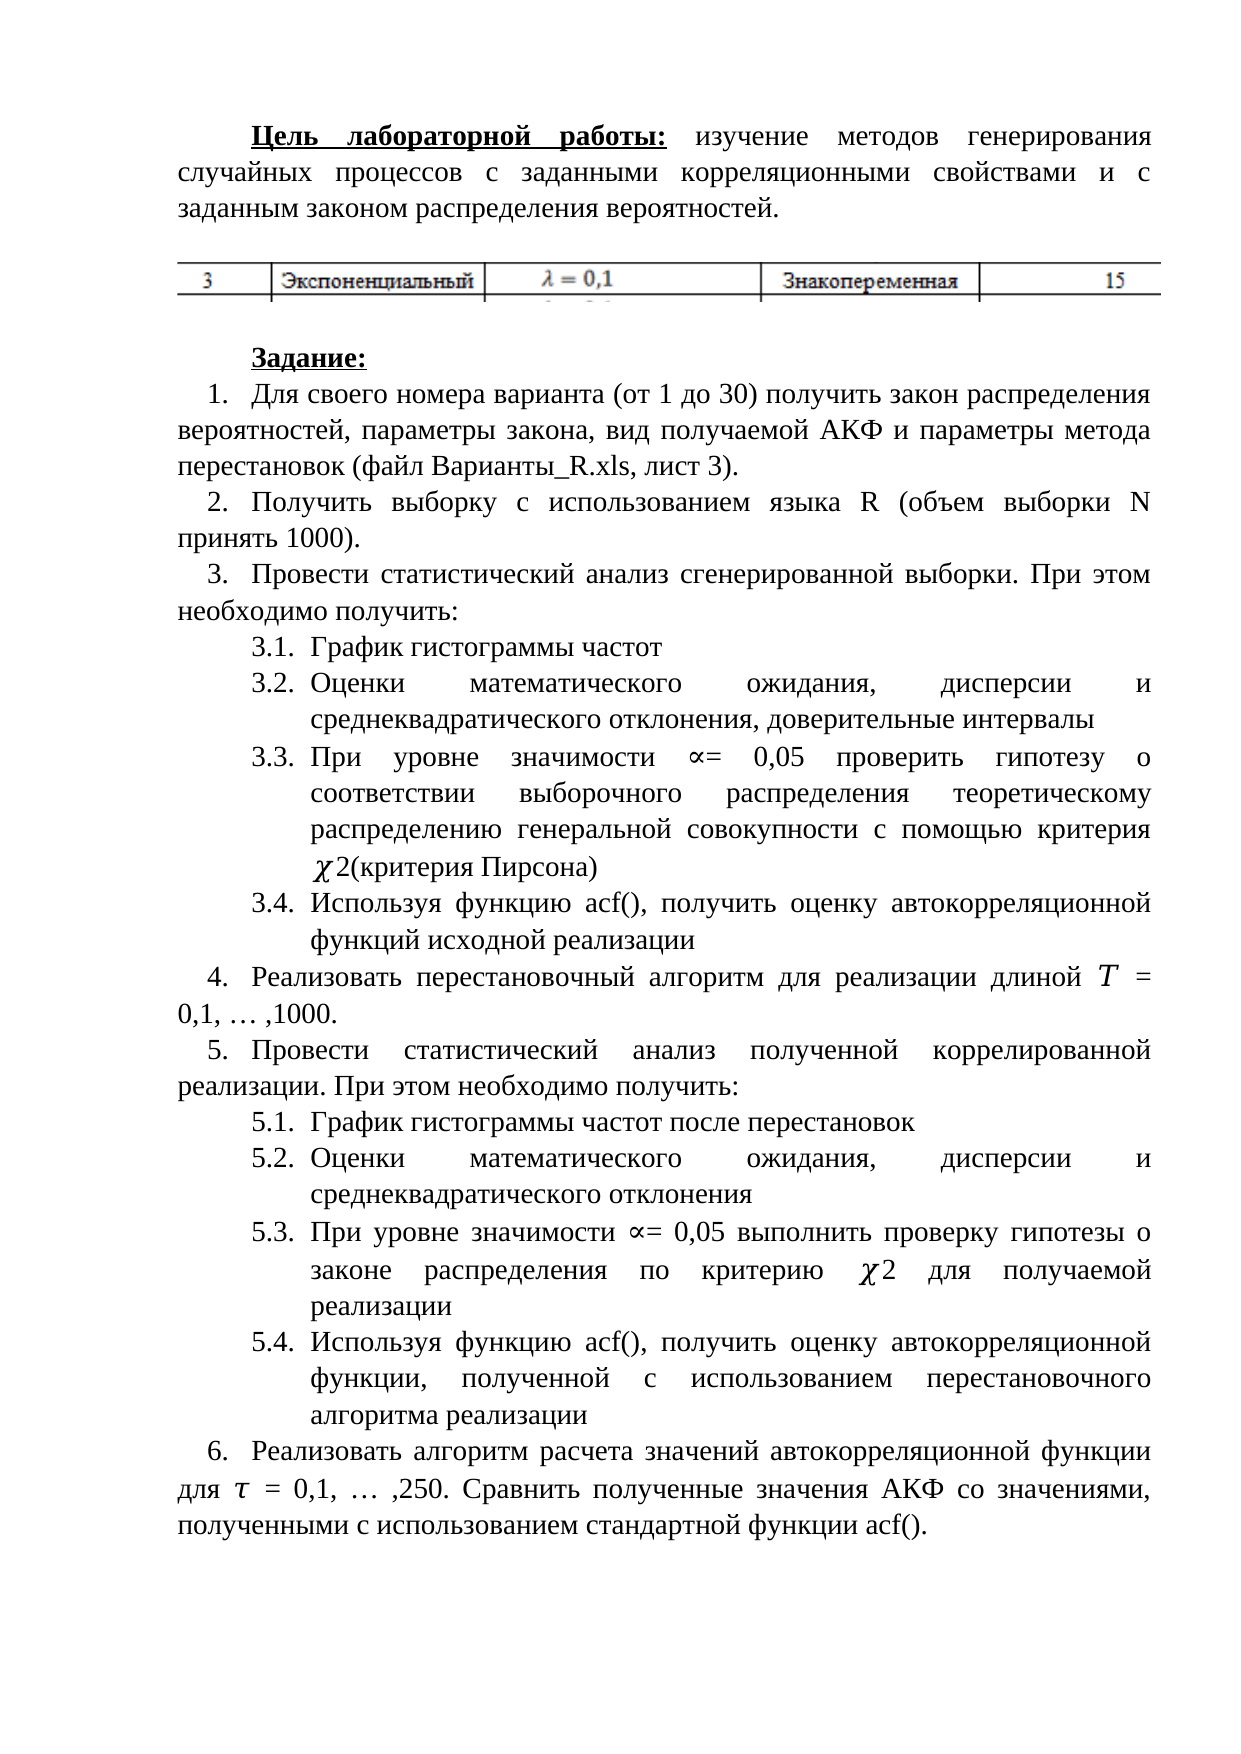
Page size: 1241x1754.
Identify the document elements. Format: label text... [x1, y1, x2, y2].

list График гистограммы частот [251, 629, 1152, 662]
list График гистограммы частот после перестановок [251, 1104, 1152, 1138]
text Цель лабораторной работы: изучение методов генерирования случайных процессов с заданными корреляционными свойствами и с заданным законом распределения вероятностей. [177, 118, 1152, 224]
list При уровне значимости ∝= 0,05 выполнить проверку гипотезы о законе распределения по критерию 𝜒2 для получаемой реализации [251, 1213, 1152, 1322]
list Оценки математического ожидания, дисперсии и среднеквадратического отклонения, доверительные интервалы [251, 665, 1152, 735]
list Используя функцию acf(), получить оценку автокорреляционной функции, полученной с использованием перестановочного алгоритма реализации [251, 1324, 1152, 1430]
list Получить выборку с использованием языка R (объем выборки N принять 1000). [177, 484, 1152, 554]
list Реализовать перестановочный алгоритм для реализации длиной 𝑇 = 0,1, … ,1000. [177, 958, 1152, 1029]
list Оценки математического ожидания, дисперсии и среднеквадратического отклонения [251, 1140, 1152, 1210]
list При уровне значимости ∝= 0,05 проверить гипотезу о соответствии выборочного распределения теоретическому распределению генеральной совокупности с помощью критерия 𝜒2(критерия Пирсона) [251, 737, 1152, 883]
list Для своего номера варианта (от 1 до 30) получить закон распределения вероятностей, параметры закона, вид получаемой АКФ и параметры метода перестановок (файл Варианты_R.xls, лист 3). [177, 376, 1152, 482]
list Провести статистический анализ полученной коррелированной реализации. При этом необходимо получить: [177, 1032, 1152, 1102]
text Задание: [177, 340, 1152, 373]
picture [177, 262, 1161, 302]
list Используя функцию acf(), получить оценку автокорреляционной функций исходной реализации [251, 886, 1152, 955]
list Реализовать алгоритм расчета значений автокорреляционной функции для 𝜏 = 0,1, … ,250. Сравнить полученные значения АКФ со значениями, полученными с использованием стандартной функции acf(). [177, 1433, 1152, 1541]
list Провести статистический анализ сгенерированной выборки. При этом необходимо получить: [177, 557, 1152, 626]
